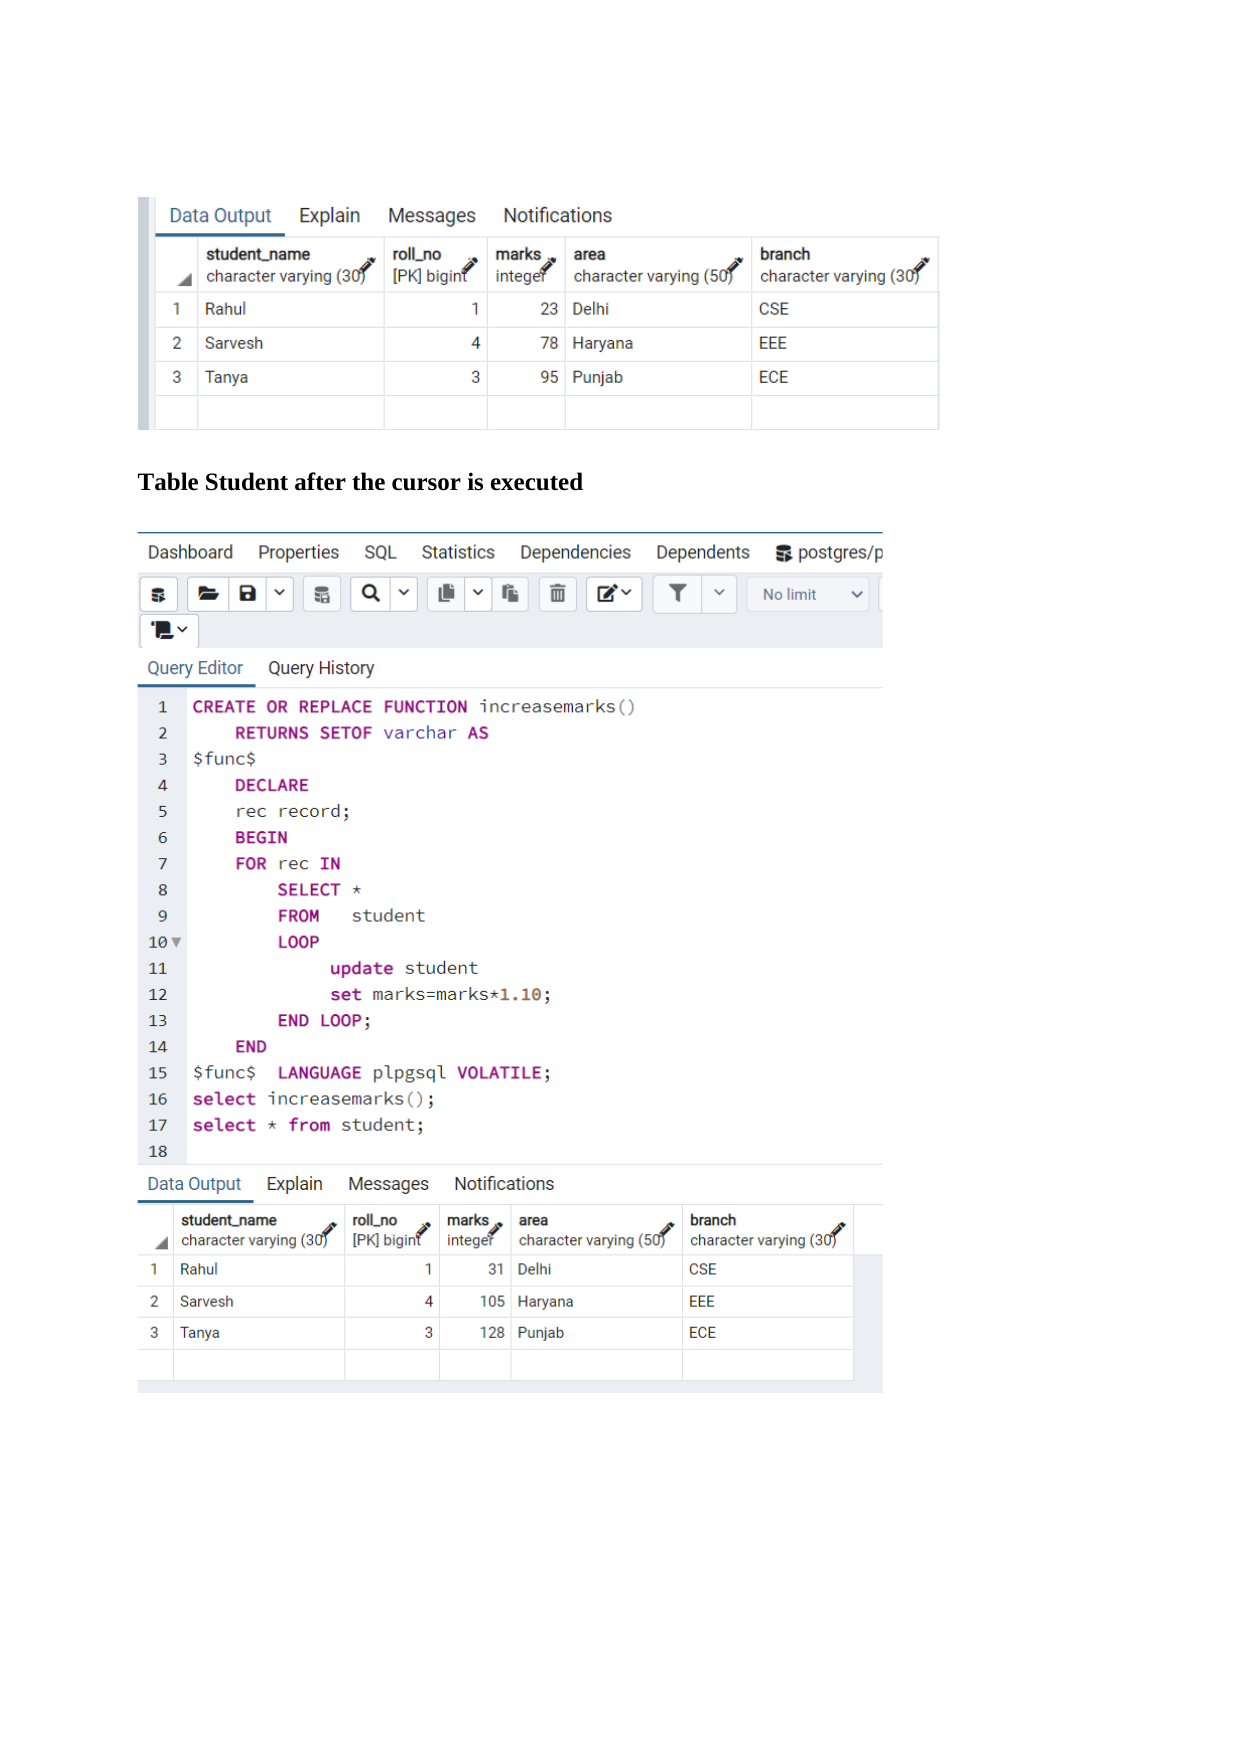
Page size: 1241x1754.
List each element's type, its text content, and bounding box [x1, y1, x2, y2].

picture [137, 197, 940, 430]
picture [137, 532, 883, 1393]
text Table Student after the cursor is executed [137, 467, 1107, 495]
